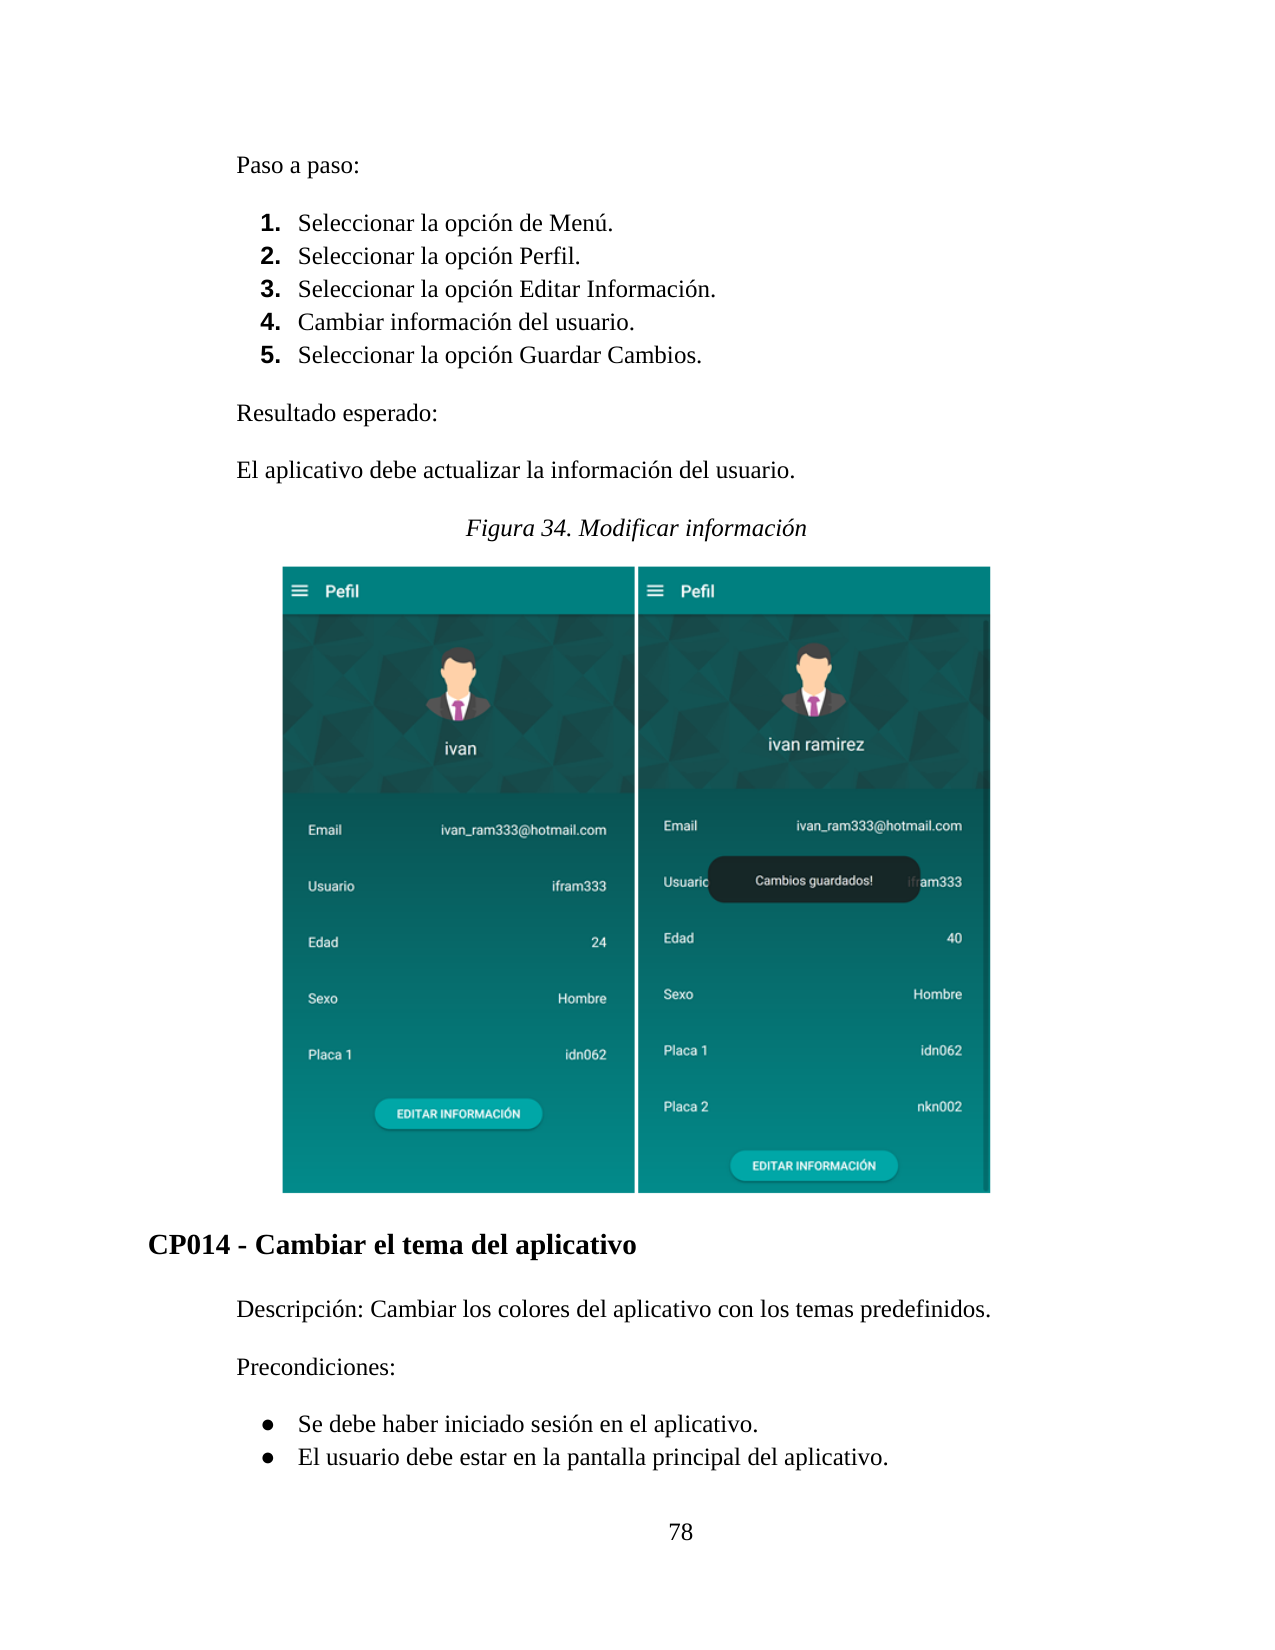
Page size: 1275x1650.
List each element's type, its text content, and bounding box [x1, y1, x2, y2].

text Precondiciones: [148, 1352, 1125, 1380]
text Resultado esperado: [148, 398, 1125, 426]
text Figura 34. Modificar información [148, 513, 1125, 541]
text El aplicativo debe actualizar la información del usuario. [148, 455, 1125, 484]
text Descripción: Cambiar los colores del aplicativo con los temas predefinidos. [148, 1294, 1125, 1323]
text Paso a paso: [148, 150, 1125, 179]
list Seleccionar la opción de Menú. [260, 207, 1125, 236]
list Seleccionar la opción Guardar Cambios. [260, 340, 1125, 369]
list Seleccionar la opción Perfil. [260, 241, 1125, 269]
picture [278, 562, 995, 1199]
list El usuario debe estar en la pantalla principal del aplicativo. [260, 1442, 1125, 1471]
list Se debe haber iniciado sesión en el aplicativo. [260, 1409, 1125, 1438]
text CP014 - Cambiar el tema del aplicativo [148, 1227, 1125, 1261]
list Cambiar información del usuario. [260, 307, 1125, 336]
list Seleccionar la opción Editar Información. [260, 274, 1125, 303]
